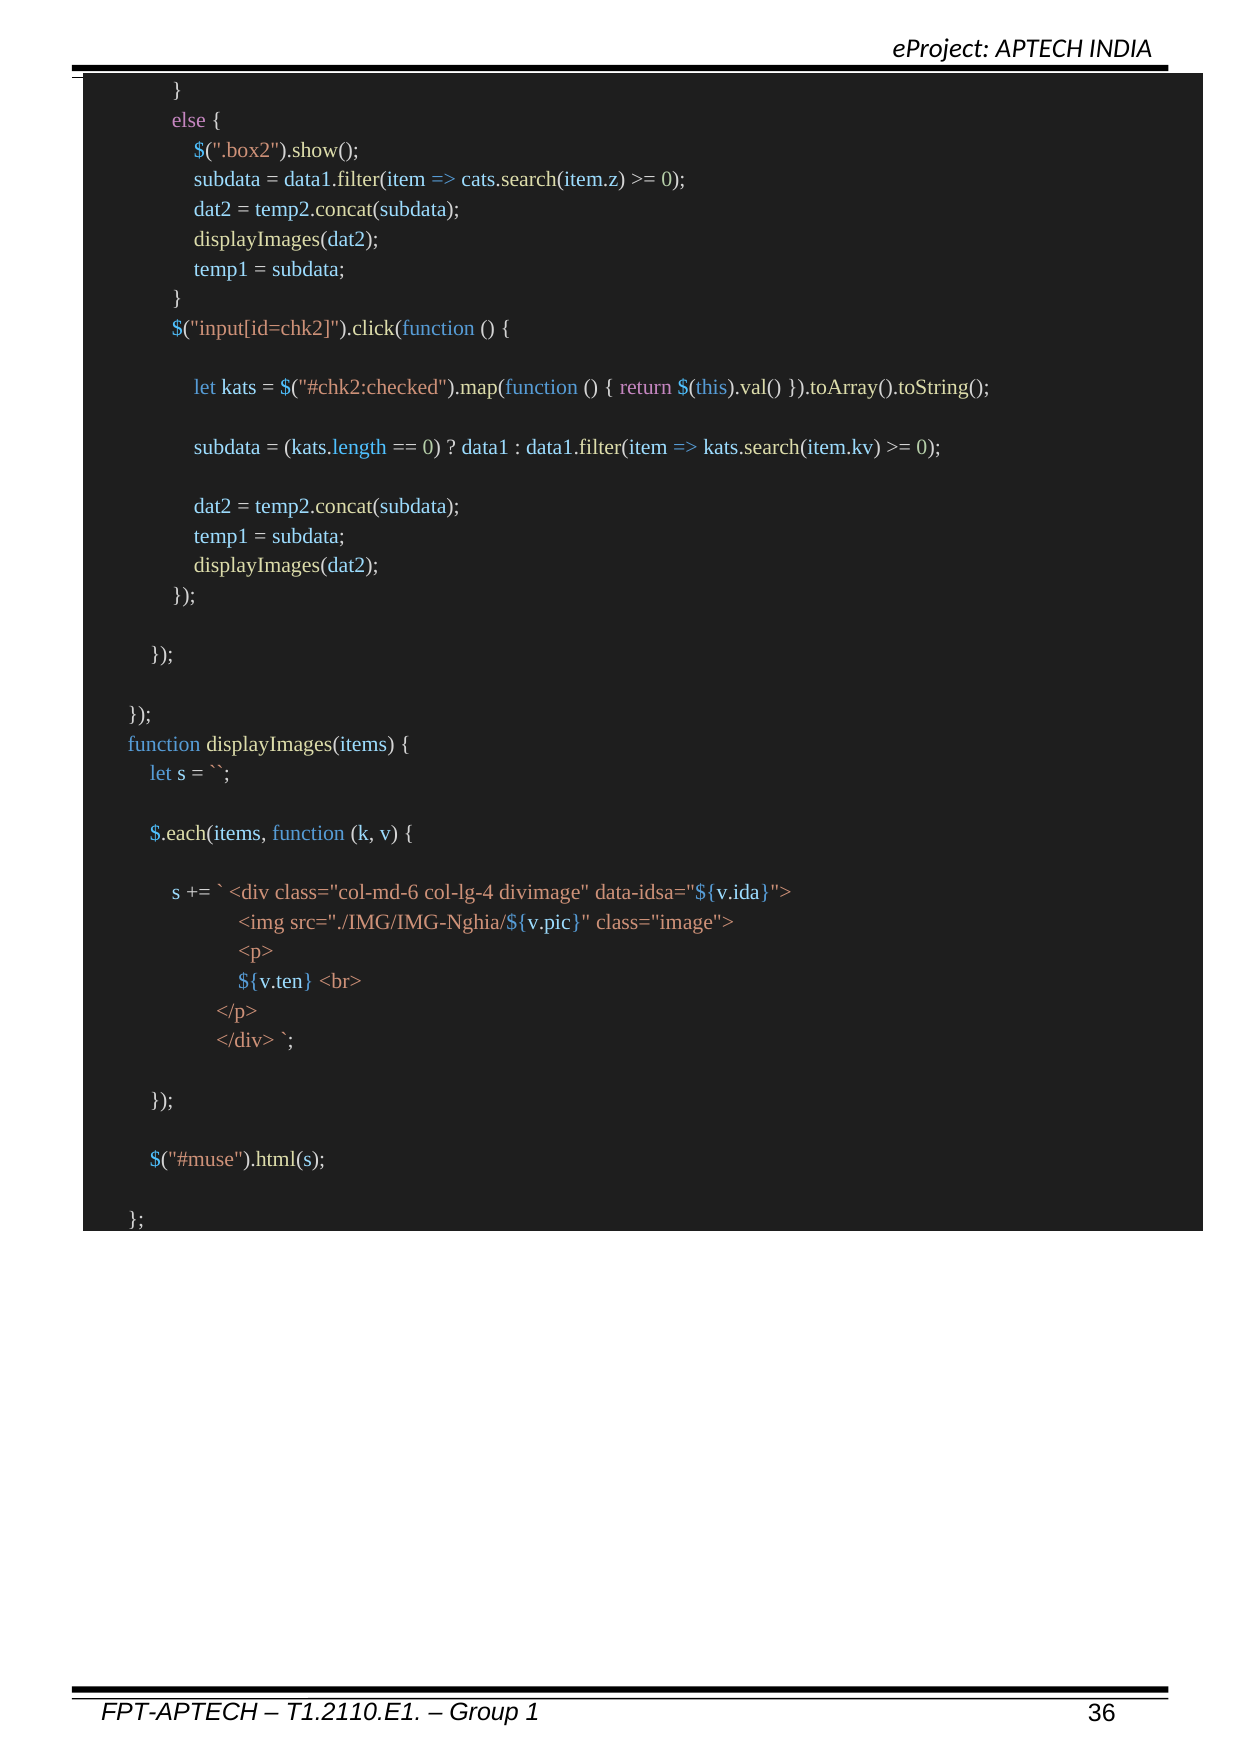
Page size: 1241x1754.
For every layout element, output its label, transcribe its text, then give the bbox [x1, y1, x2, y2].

text <p> [83, 934, 1203, 963]
text subdata = (kats.length == 0) ? data1 : data1.filter(item => kats.search(item.kv) >= 0); [83, 429, 1203, 459]
text }; [83, 1201, 1203, 1231]
text temp1 = subdata; [83, 518, 1203, 548]
text }); [83, 637, 1203, 667]
text }); [83, 696, 1203, 726]
text }); [83, 1082, 1203, 1112]
text <img src="./IMG/IMG-Nghia/${v.pic}" class="image"> [83, 904, 1203, 934]
text }); [83, 578, 1203, 607]
text dat2 = temp2.concat(subdata); [83, 488, 1203, 518]
text $("input[id=chk2]").click(function () { [83, 310, 1203, 340]
text temp1 = subdata; [83, 251, 1203, 281]
text ${v.ten} <br> [83, 963, 1203, 993]
text $("#muse").html(s); [83, 1142, 1203, 1171]
text </div> `; [83, 1023, 1203, 1053]
text $.each(items, function (k, v) { [83, 815, 1203, 845]
text let s = ``; [83, 756, 1203, 785]
text let kats = $("#chk2:checked").map(function () { return $(this).val() }).toArray().toString(); [83, 370, 1203, 399]
text function displayImages(items) { [83, 726, 1203, 756]
text else { [83, 103, 1203, 132]
text s += ` <div class="col-md-6 col-lg-4 divimage" data-idsa="${v.ida}"> [83, 874, 1203, 904]
text $(".box2").show(); [83, 132, 1203, 162]
text displayImages(dat2); [83, 548, 1203, 578]
text dat2 = temp2.concat(subdata); [83, 192, 1203, 221]
text displayImages(dat2); [83, 221, 1203, 251]
text </p> [83, 993, 1203, 1023]
text } [83, 73, 1203, 103]
text subdata = data1.filter(item => cats.search(item.z) >= 0); [83, 162, 1203, 192]
text } [83, 281, 1203, 310]
